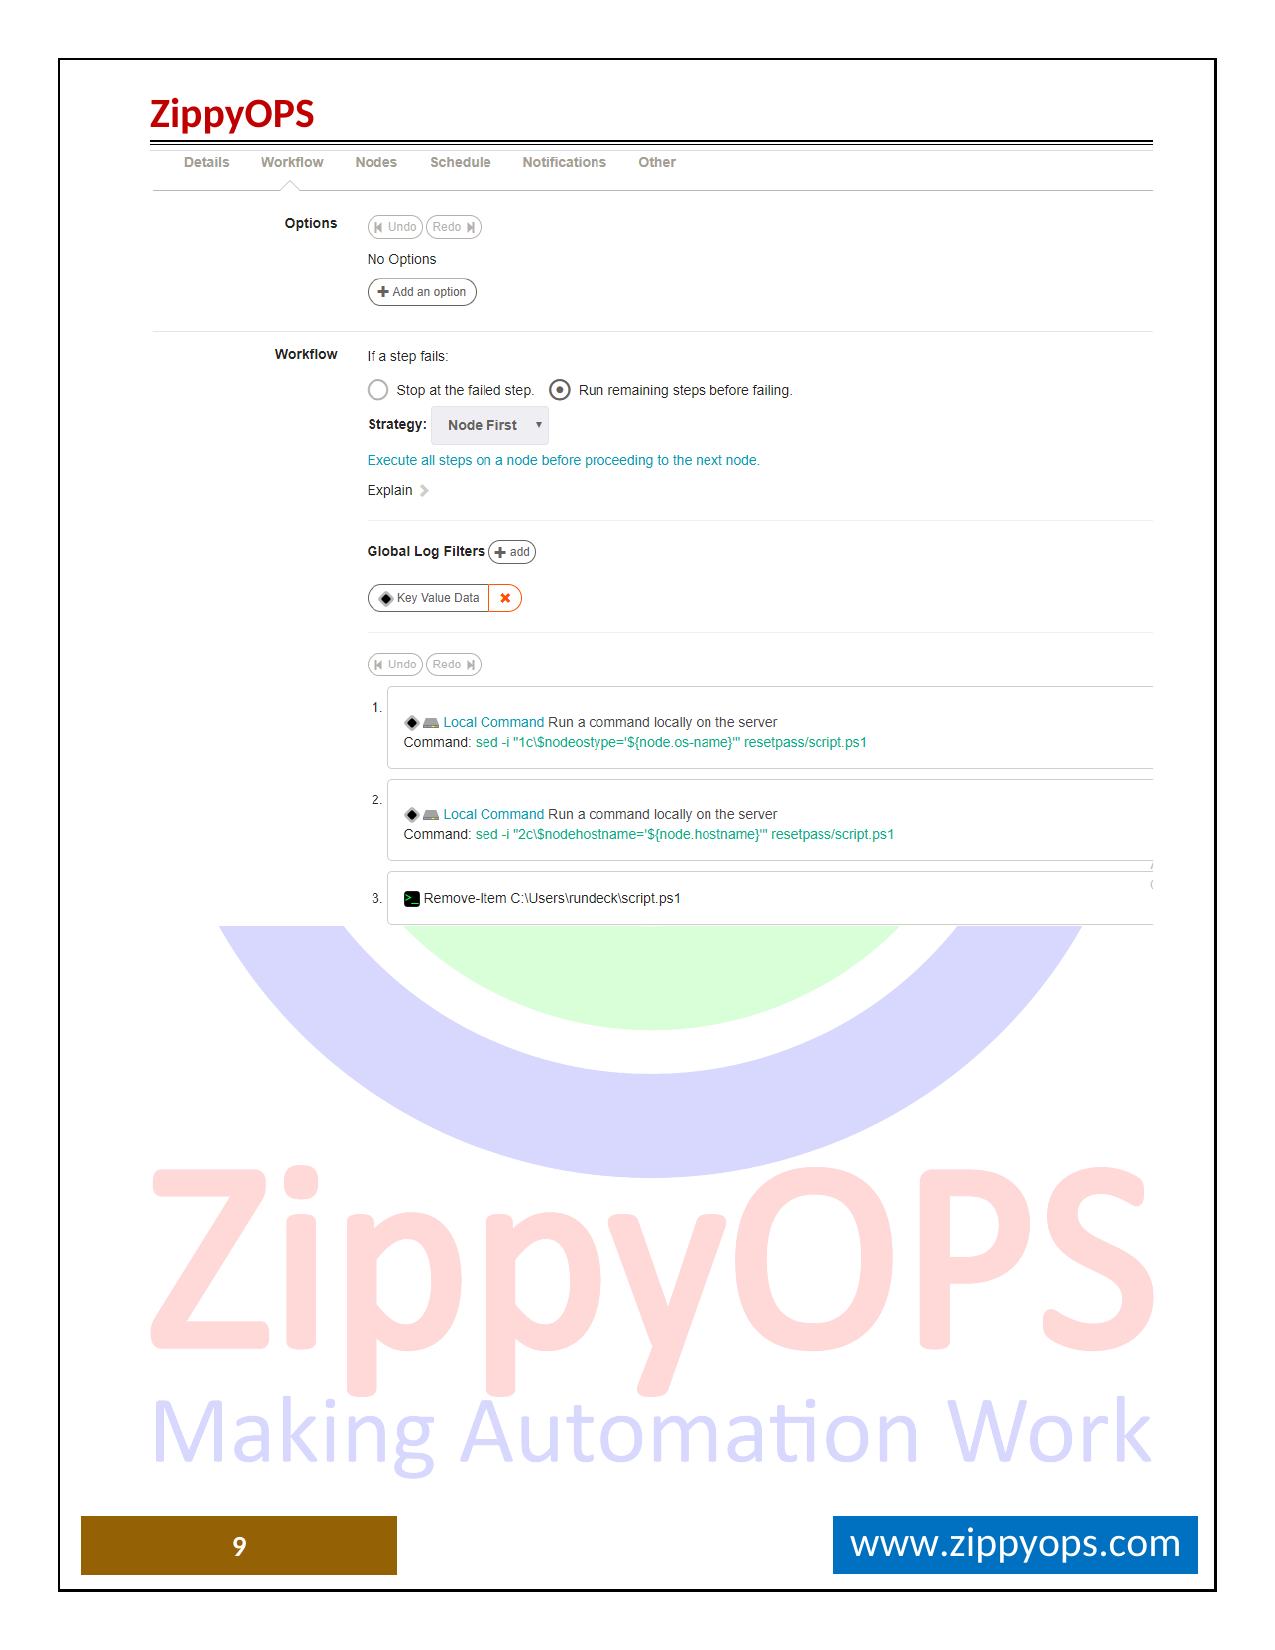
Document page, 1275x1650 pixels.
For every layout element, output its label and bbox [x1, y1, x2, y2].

picture [150, 150, 1154, 926]
